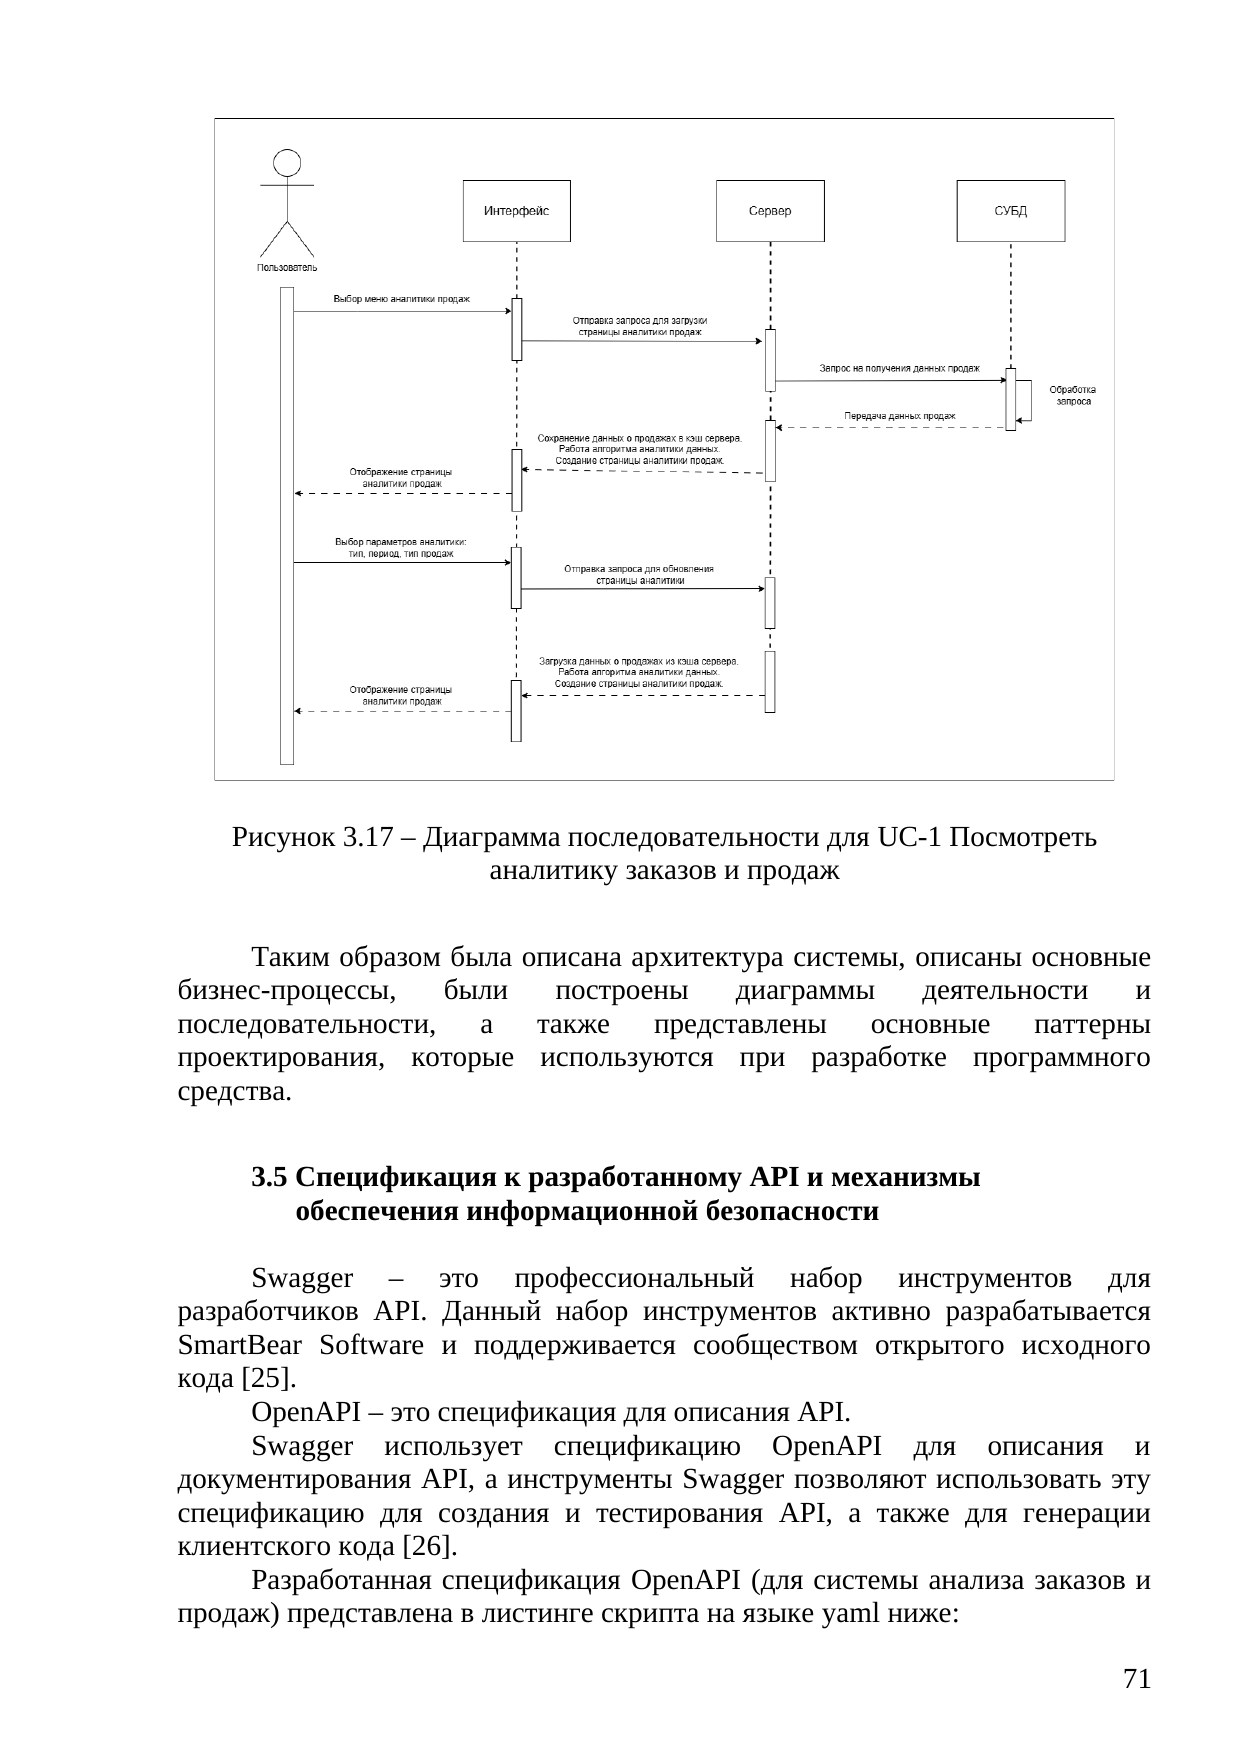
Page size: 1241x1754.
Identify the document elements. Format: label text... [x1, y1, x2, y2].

text OpenAPI – это спецификация для описания API. [177, 1394, 1152, 1428]
text Swagger использует спецификацию OpenAPI для описания и документирования API, а инструменты Swagger позволяют использовать эту спецификацию для создания и тестирования API, а также для генерации клиентского кода [26]. [177, 1428, 1152, 1562]
list 3.5 Спецификация к разработанному API и механизмы обеспечения информационной безопасности [251, 1159, 1140, 1226]
text Разработанная спецификация OpenAPI (для системы анализа заказов и продаж) представлена в листинге скрипта на языке yaml ниже: [177, 1562, 1152, 1629]
text Swagger – это профессиональный набор инструментов для разработчиков API. Данный набор инструментов активно разрабатывается SmartBear Software и поддерживается сообществом открытого исходного кода [25]. [177, 1260, 1152, 1394]
text Таким образом была описана архитектура системы, описаны основные бизнес-процессы, были построены диаграммы деятельности и последовательности, а также представлены основные паттерны проектирования, которые используются при разработке программного средства. [177, 939, 1152, 1106]
picture [214, 118, 1115, 781]
text Рисунок 3.17 – Диаграмма последовательности для UC-1 Посмотреть аналитику заказов и продаж [177, 819, 1152, 886]
